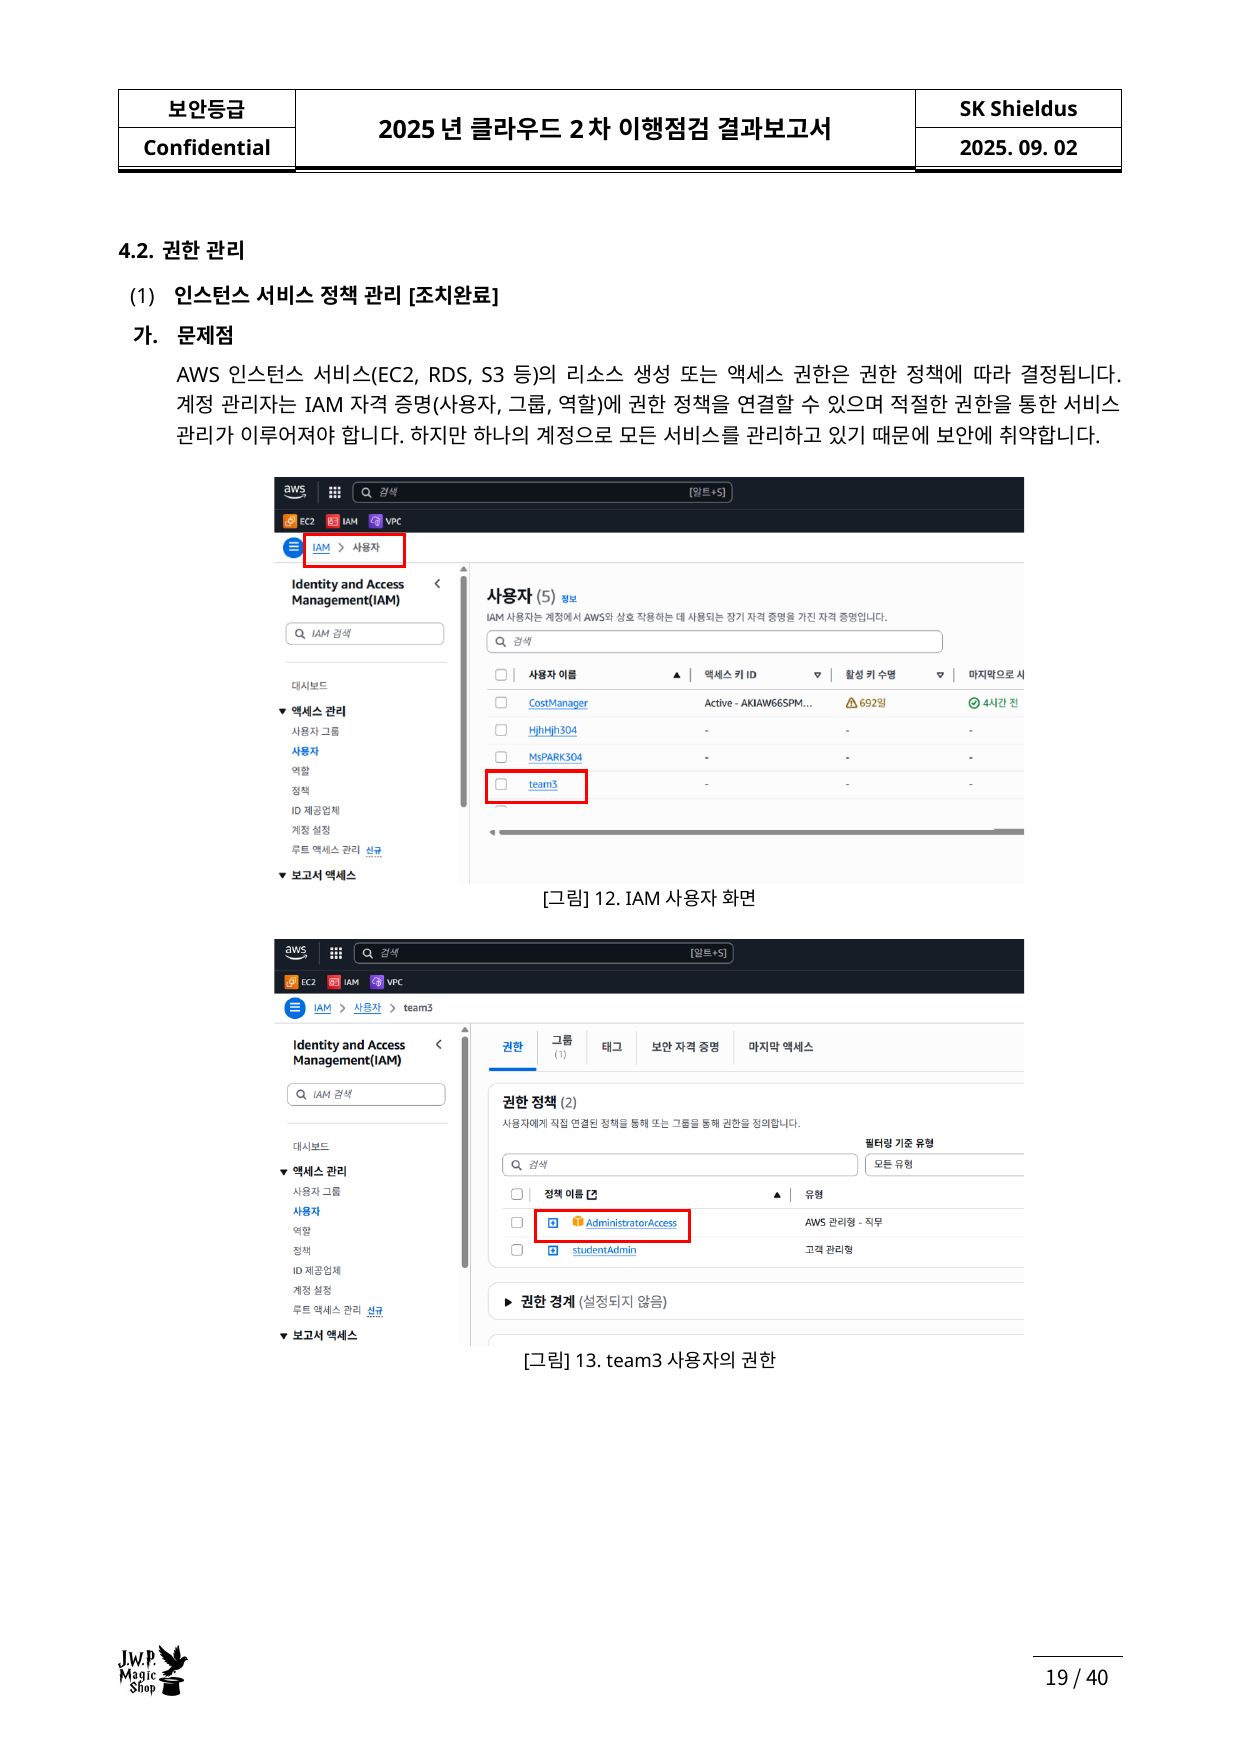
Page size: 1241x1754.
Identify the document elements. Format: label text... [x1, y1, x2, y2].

picture [274, 939, 1025, 1346]
picture [274, 477, 1025, 884]
title 인스턴스 서비스 정책 관리 [조치완료] [130, 279, 1122, 310]
text AWS 인스턴스 서비스(EC2, RDS, S3 등)의 리소스 생성 또는 액세스 권한은 권한 정책에 따라 결정됩니다. 계정 관리자는 IAM 자격 증명(사용자, 그룹, 역할)에 권한 정책을 연결할 수 있으며 적절한 권한을 통한 서비스 관리가 이루어져야 합니다. 하지만 하나의 계정으로 모든 서비스를 관리하고 있기 때문에 보안에 취약합니다. [176, 358, 1122, 449]
picture [117, 1644, 188, 1697]
title 문제점 [133, 319, 1122, 349]
title 권한 관리 [118, 234, 1122, 264]
